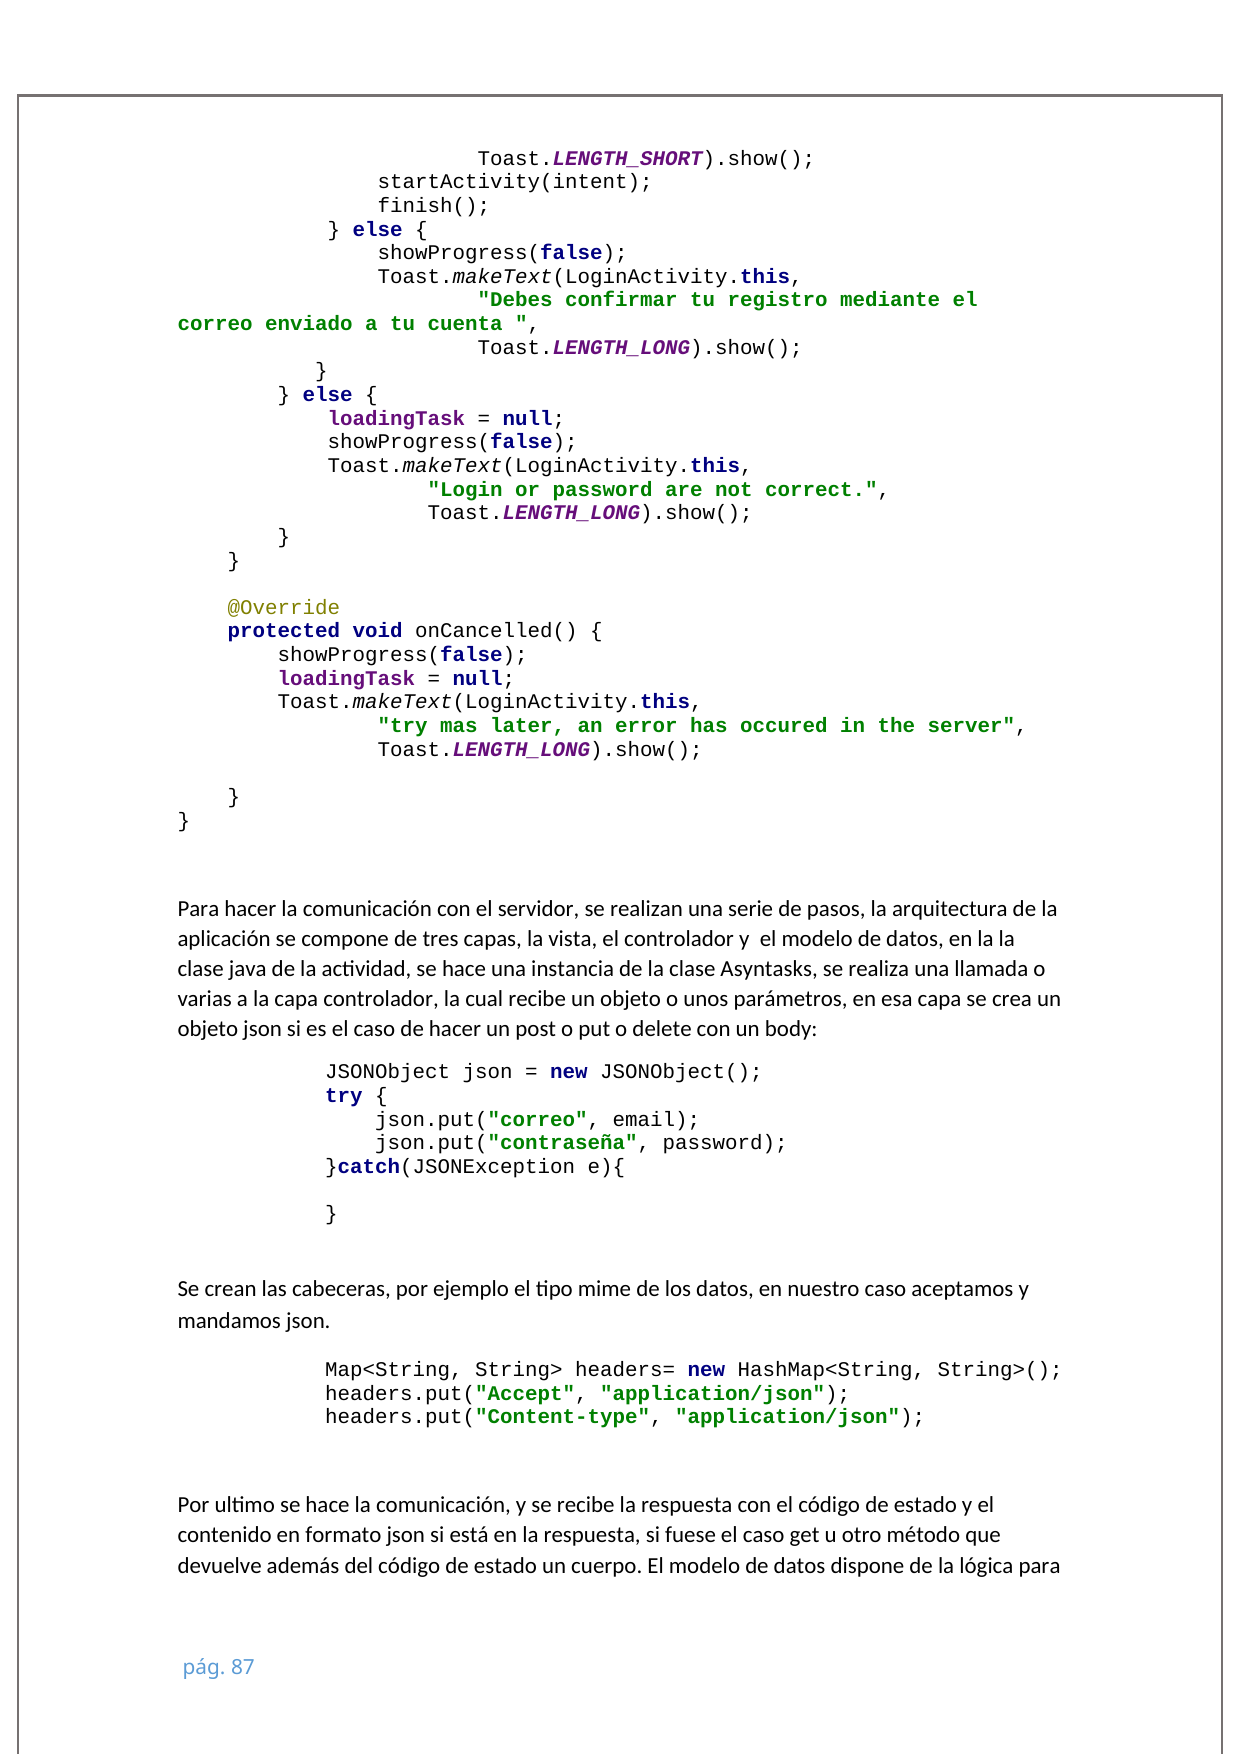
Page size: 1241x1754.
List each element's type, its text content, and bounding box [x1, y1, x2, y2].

text Map<String, String> headers= new HashMap<String, String>(); headers.put("Accept", "application/json"); headers.put("Content-type", "application/json"); [325, 1359, 1063, 1430]
text Se crean las cabeceras, por ejemplo el tipo mime de los datos, en nuestro caso aceptamos y mandamos json. [177, 1274, 1063, 1334]
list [177, 1490, 1063, 1579]
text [177, 148, 1063, 833]
text JSONObject json = new JSONObject(); try { json.put("correo", email); json.put("contraseña", password); }catch(JSONException e){ } [325, 1061, 1063, 1227]
list Para hacer la comunicación con el servidor, se realizan una serie de pasos, la arquitectura de la aplicación se compone de tres capas, la vista, el controlador y el modelo de datos, en la la clase java de la actividad, se hace una instancia de la clase Asyntasks, se realiza una llamada o varias a la capa controlador, la cual recibe un objeto o unos parámetros, en esa capa se crea un objeto json si es el caso de hacer un post o put o delete con un body: [177, 894, 1063, 1043]
